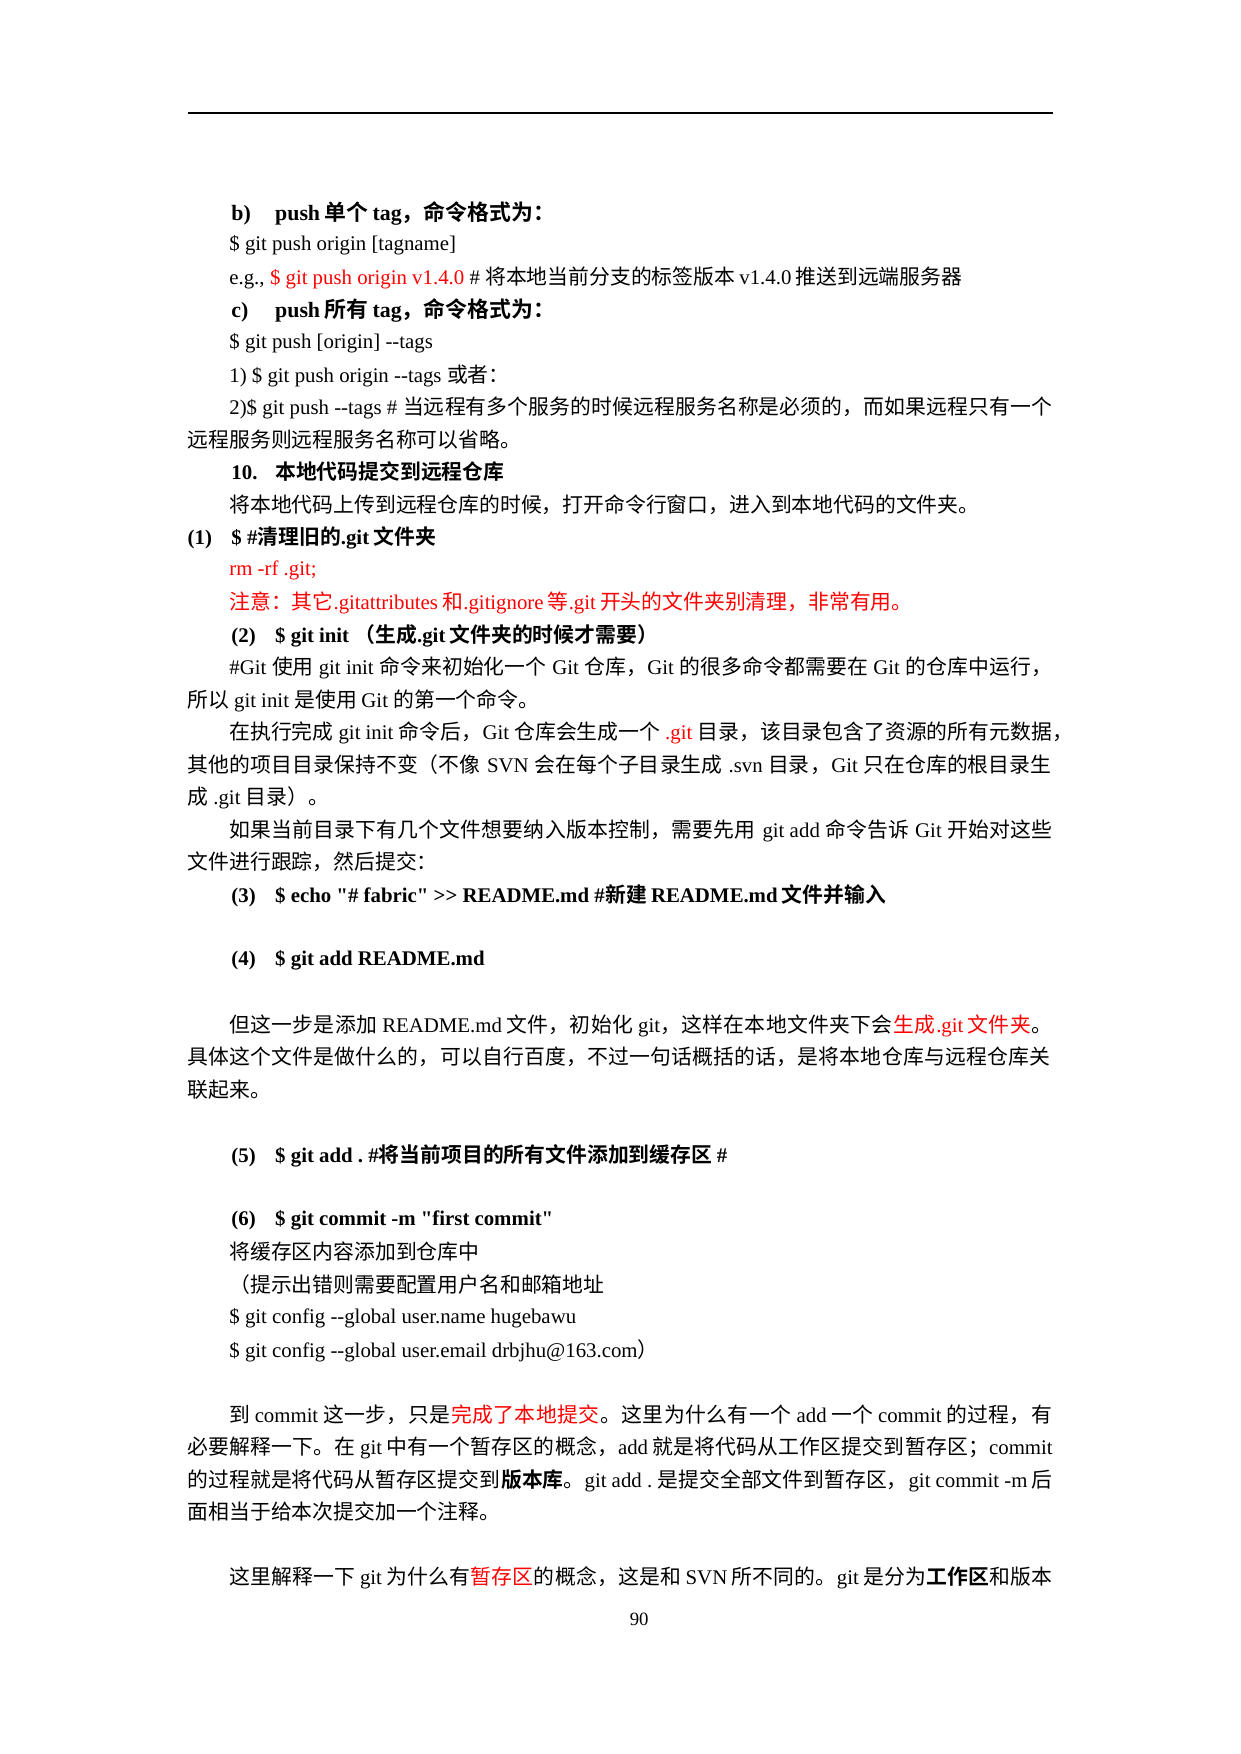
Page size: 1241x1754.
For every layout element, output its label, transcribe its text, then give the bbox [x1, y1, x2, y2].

text 如果当前目录下有几个文件想要纳入版本控制，需要先用 git add 命令告诉 Git 开始对这些文件进行跟踪，然后提交： [187, 812, 1053, 877]
text $ git config --global user.name hugebawu [187, 1299, 1053, 1332]
subtitle 本地代码提交到远程仓库 [231, 454, 1053, 487]
subtitle $ git add . #将当前项目的所有文件添加到缓存区 # [231, 1137, 1053, 1169]
subtitle push单个tag，命令格式为： [231, 194, 1053, 227]
text 1) $ git push origin --tags 或者： [187, 357, 1053, 389]
text （提示出错则需要配置用户名和邮箱地址 [187, 1267, 1053, 1299]
text $ git push origin [tagname] [187, 227, 1053, 259]
text 但这一步是添加README.md文件，初始化git，这样在本地文件夹下会生成.git文件夹。具体这个文件是做什么的，可以自行百度，不过一句话概括的话，是将本地仓库与远程仓库关联起来。 [187, 1007, 1053, 1104]
text #Git 使用 git init 命令来初始化一个 Git 仓库，Git 的很多命令都需要在 Git 的仓库中运行，所以 git init 是使用 Git 的第一个命令。 [187, 649, 1053, 714]
text 在执行完成 git init 命令后，Git 仓库会生成一个 .git 目录，该目录包含了资源的所有元数据，其他的项目目录保持不变（不像 SVN 会在每个子目录生成 .svn 目录，Git 只在仓库的根目录生成 .git 目录）。 [187, 714, 1053, 812]
subtitle $ #清理旧的.git文件夹 [187, 519, 1053, 552]
subtitle $ git add README.md [231, 942, 1053, 974]
text e.g., $ git push origin v1.4.0 # 将本地当前分支的标签版本v1.4.0推送到远端服务器 [187, 259, 1053, 292]
subtitle $ git commit -m "first commit" [231, 1202, 1053, 1234]
text 将缓存区内容添加到仓库中 [187, 1234, 1053, 1267]
subtitle $ git init （生成.git文件夹的时候才需要） [231, 617, 1053, 649]
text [187, 1559, 1053, 1592]
text $ git config --global user.email drbjhu@163.com） [187, 1332, 1053, 1364]
subtitle $ echo "# fabric" >> README.md #新建README.md文件并输入 [231, 877, 1053, 909]
text 到commit这一步，只是完成了本地提交。这里为什么有一个add一个commit的过程，有必要解释一下。在git中有一个暂存区的概念，add就是将代码从工作区提交到暂存区；commit的过程就是将代码从暂存区提交到版本库。git add . 是提交全部文件到暂存区，git commit -m后面相当于给本次提交加一个注释。 [187, 1397, 1053, 1527]
text $ git push [origin] --tags [187, 324, 1053, 357]
text 注意：其它.gitattributes和.gitignore等.git开头的文件夹别清理，非常有用。 [187, 584, 1053, 617]
subtitle push所有tag，命令格式为： [231, 292, 1053, 324]
text rm -rf .git; [187, 552, 1053, 584]
text 将本地代码上传到远程仓库的时候，打开命令行窗口，进入到本地代码的文件夹。 [187, 487, 1053, 519]
text 2)$ git push --tags # 当远程有多个服务的时候远程服务名称是必须的，而如果远程只有一个远程服务则远程服务名称可以省略。 [187, 389, 1053, 454]
